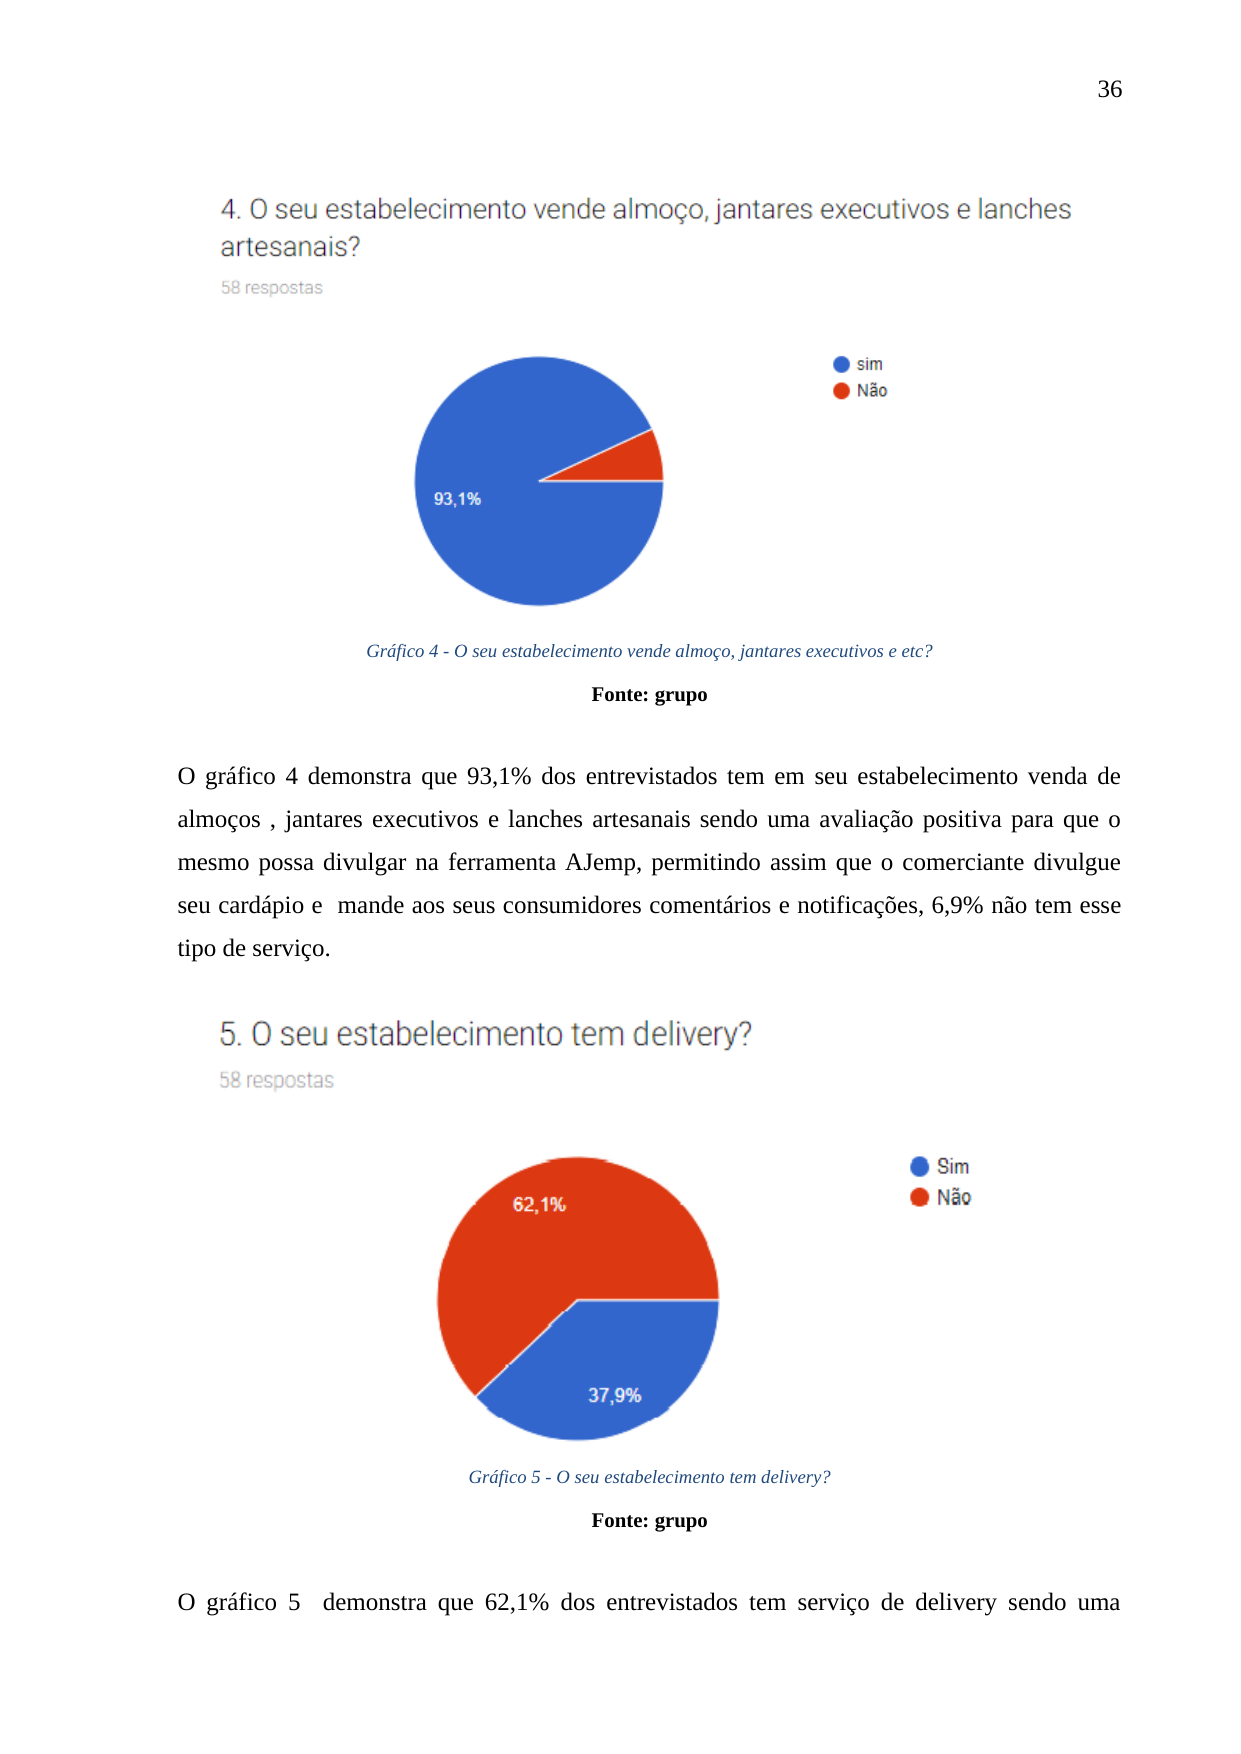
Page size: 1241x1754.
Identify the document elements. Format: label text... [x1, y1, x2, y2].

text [177, 1587, 1122, 1616]
text Fonte: grupo [177, 1508, 1122, 1532]
text Gráfico 4 - O seu estabelecimento vende almoço, jantares executivos e etc? [177, 639, 1122, 661]
text O gráfico 4 demonstra que 93,1% dos entrevistados tem em seu estabelecimento venda de almoços , jantares executivos e lanches artesanais sendo uma avaliação positiva para que o mesmo possa divulgar na ferramenta AJemp, permitindo assim que o comerciante divulgue seu cardápio e mande aos seus consumidores comentários e notificações, 6,9% não tem esse tipo de serviço. [177, 761, 1122, 962]
text Fonte: grupo [177, 682, 1122, 706]
picture [206, 177, 1093, 626]
picture [218, 1019, 1081, 1452]
text Gráfico 5 - O seu estabelecimento tem delivery? [177, 1466, 1122, 1487]
